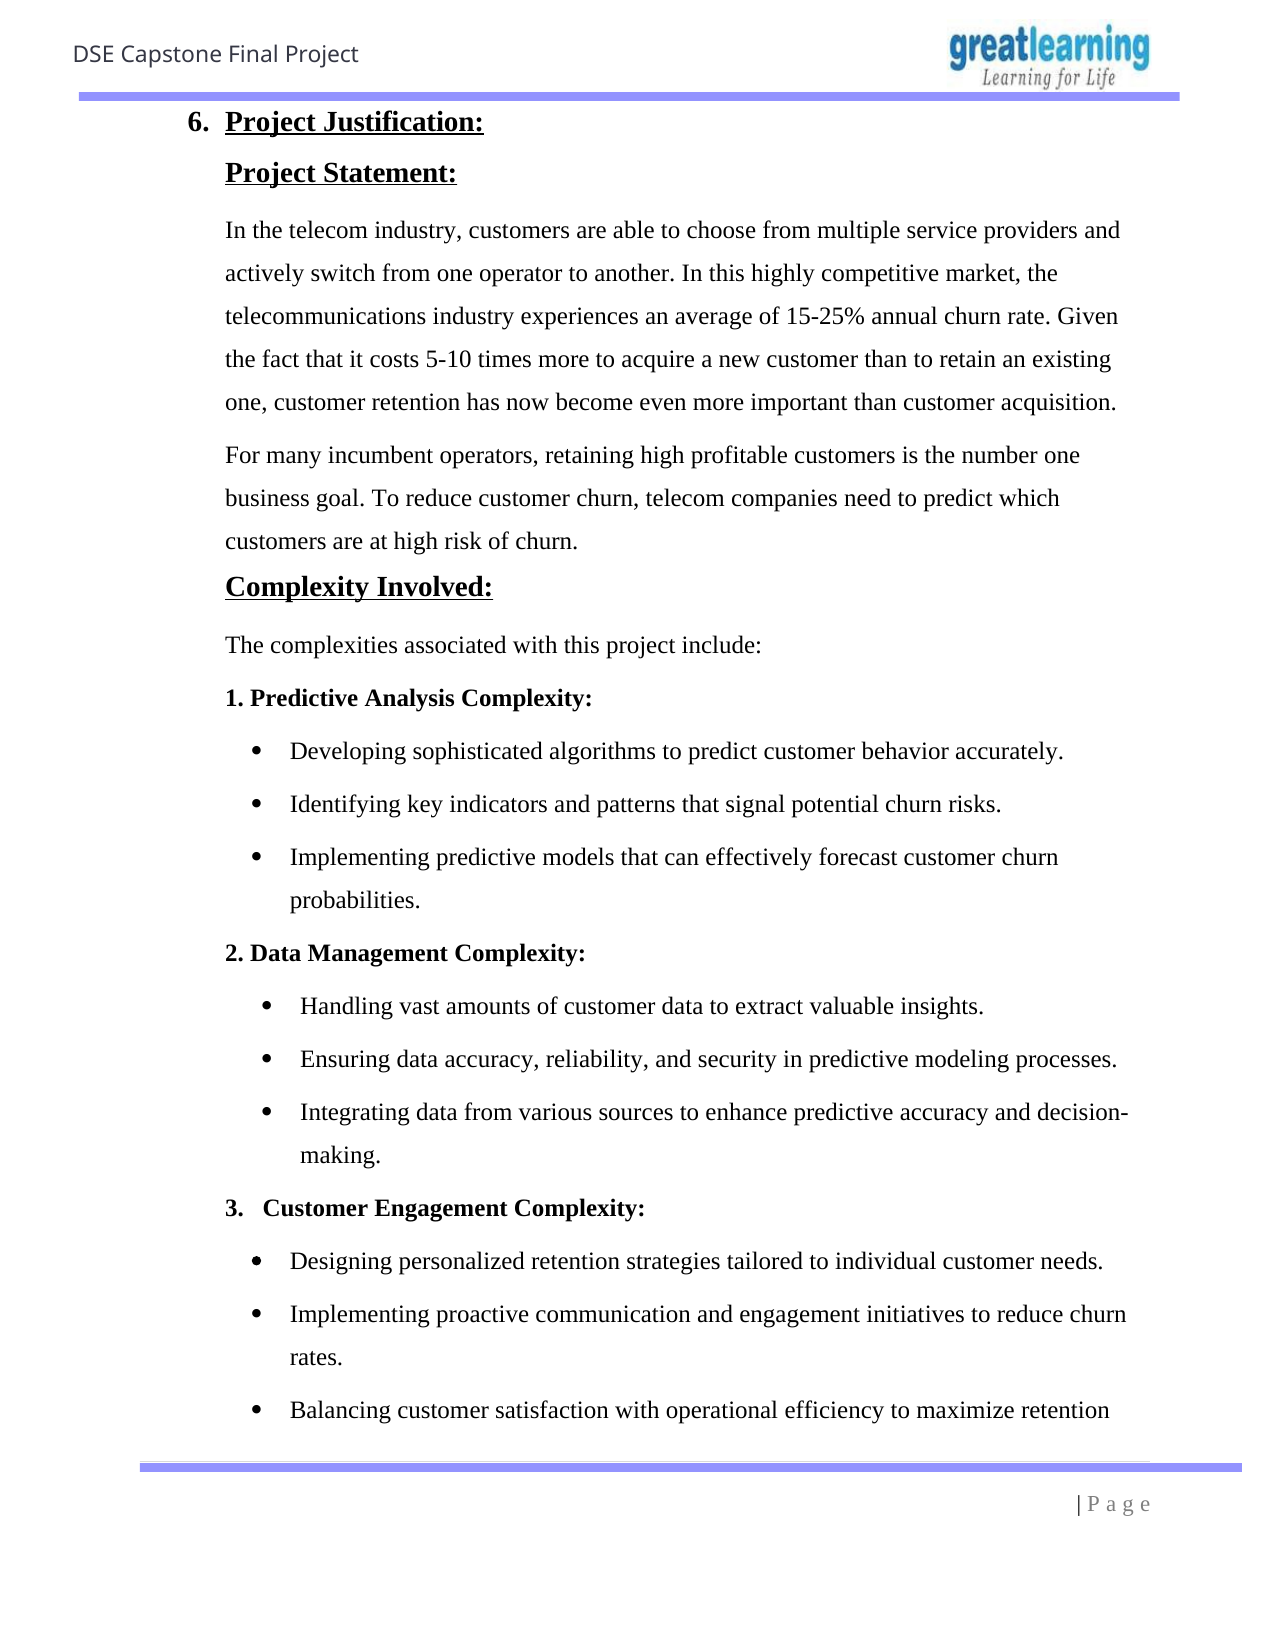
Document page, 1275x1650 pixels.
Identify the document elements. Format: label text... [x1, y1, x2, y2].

subtitle Project Justification: [187, 104, 928, 138]
picture [78, 19, 1180, 101]
list Developing sophisticated algorithms to predict customer behavior accurately. [252, 736, 1150, 764]
text 2. Data Management Complexity: [225, 938, 1150, 967]
list Identifying key indicators and patterns that signal potential churn risks. [252, 789, 1150, 818]
text In the telecom industry, customers are able to choose from multiple service providers and actively switch from one operator to another. In this highly competitive market, the telecommunications industry experiences an average of 15-25% annual churn rate. Given the fact that it costs 5-10 times more to acquire a new customer than to retain an existing one, customer retention has now become even more important than customer acquisition. [225, 215, 1127, 416]
list Implementing proactive communication and engagement initiatives to reduce churn rates. [252, 1299, 1150, 1371]
subtitle Complexity Involved: [225, 569, 1150, 603]
list Implementing predictive models that can effectively forecast customer churn probabilities. [252, 842, 1150, 914]
text For many incumbent operators, retaining high profitable customers is the number one business goal. To reduce customer churn, telecom companies need to predict which customers are at high risk of churn. [225, 440, 1127, 555]
list Customer Engagement Complexity: [225, 1193, 1150, 1222]
picture [139, 1463, 1242, 1472]
text Project Statement: [225, 155, 1150, 188]
list Designing personalized retention strategies tailored to individual customer needs. [252, 1246, 1150, 1275]
text The complexities associated with this project include: [225, 630, 1150, 658]
text 1. Predictive Analysis Complexity: [225, 683, 1150, 712]
list Integrating data from various sources to enhance predictive accuracy and decision-making. [262, 1097, 1150, 1169]
list Ensuring data accuracy, reliability, and security in predictive modeling processes. [262, 1044, 1150, 1073]
list Handling vast amounts of customer data to extract valuable insights. [262, 991, 1150, 1020]
list Balancing customer satisfaction with operational efficiency to maximize retention efforts. [252, 1395, 1150, 1424]
